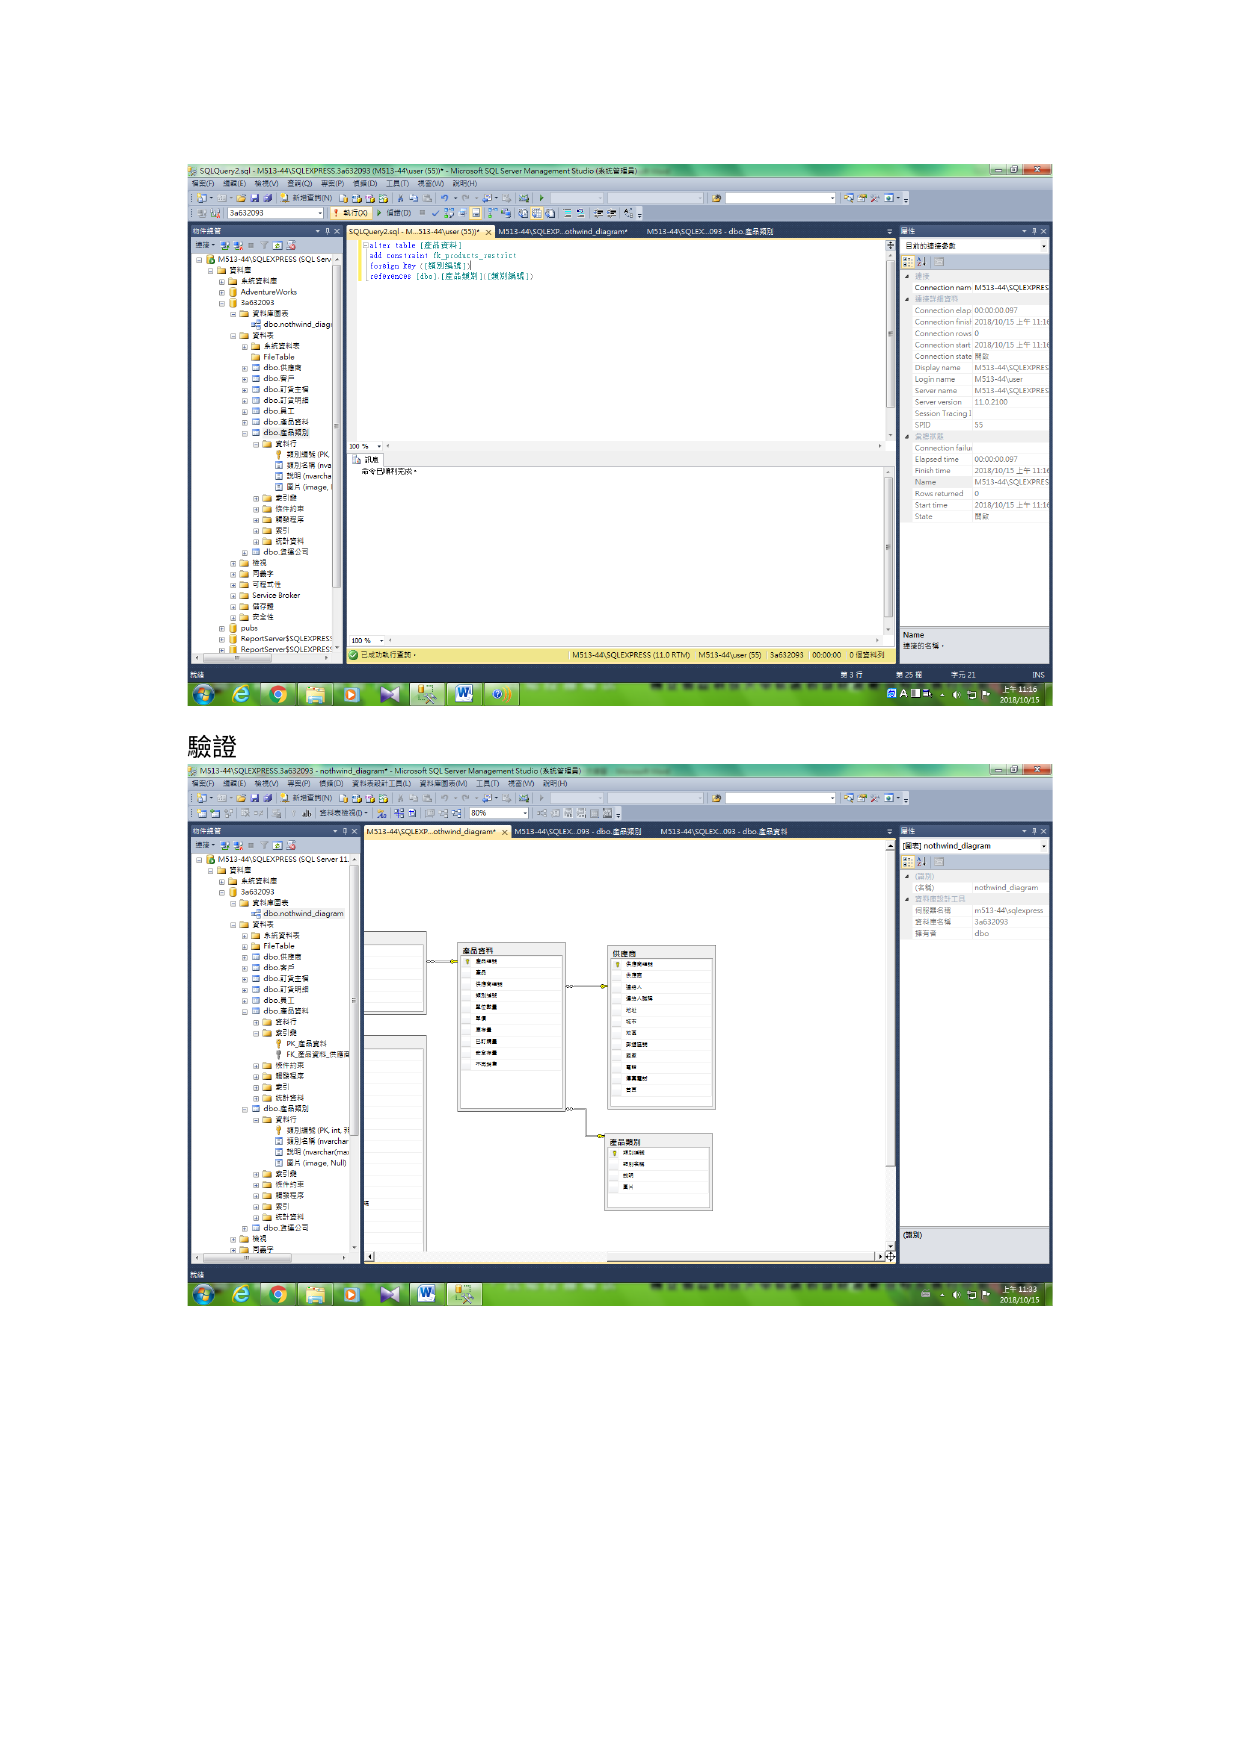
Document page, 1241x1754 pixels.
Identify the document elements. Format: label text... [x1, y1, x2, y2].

picture [187, 764, 1053, 1306]
picture [187, 164, 1053, 706]
text 驗證 [187, 727, 1053, 764]
